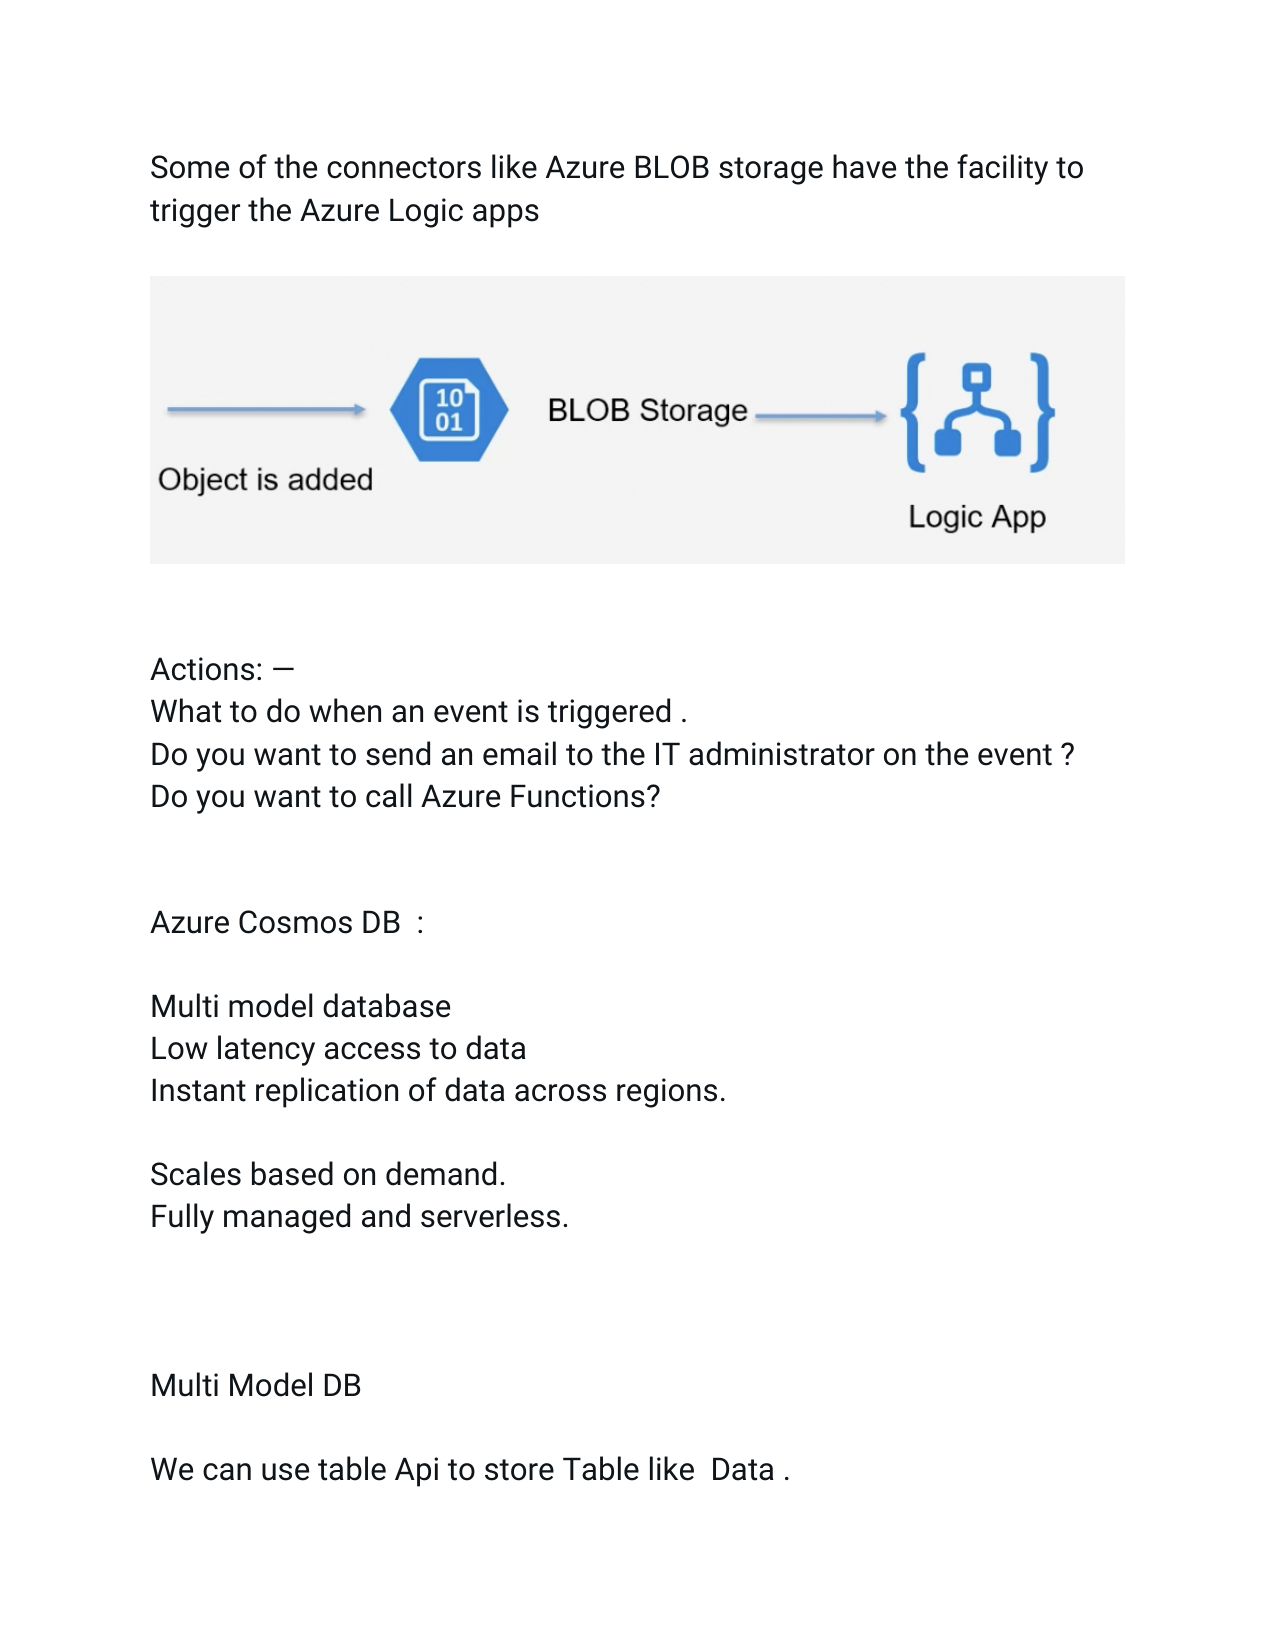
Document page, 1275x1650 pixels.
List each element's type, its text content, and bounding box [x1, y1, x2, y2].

text Low latency access to data [150, 1031, 1125, 1067]
text Multi Model DB [150, 1367, 1125, 1404]
text Scales based on demand. [150, 1157, 1125, 1193]
text Some of the connectors like Azure BLOB storage have the facility to trigger the Azure Logic apps [150, 150, 1125, 229]
text Actions: — [150, 652, 1125, 688]
text Fully managed and serverless. [150, 1199, 1125, 1236]
text Azure Cosmos DB : [150, 904, 1125, 941]
text Instant replication of data across regions. [150, 1073, 1125, 1109]
text Multi model database [150, 988, 1125, 1025]
picture [150, 276, 1125, 564]
text Do you want to send an email to the IT administrator on the event ? [150, 736, 1125, 773]
text What to do when an event is triggered . [150, 694, 1125, 731]
text We can use table Api to store Table like Data . [150, 1451, 1125, 1488]
text Do you want to call Azure Functions? [150, 778, 1125, 815]
